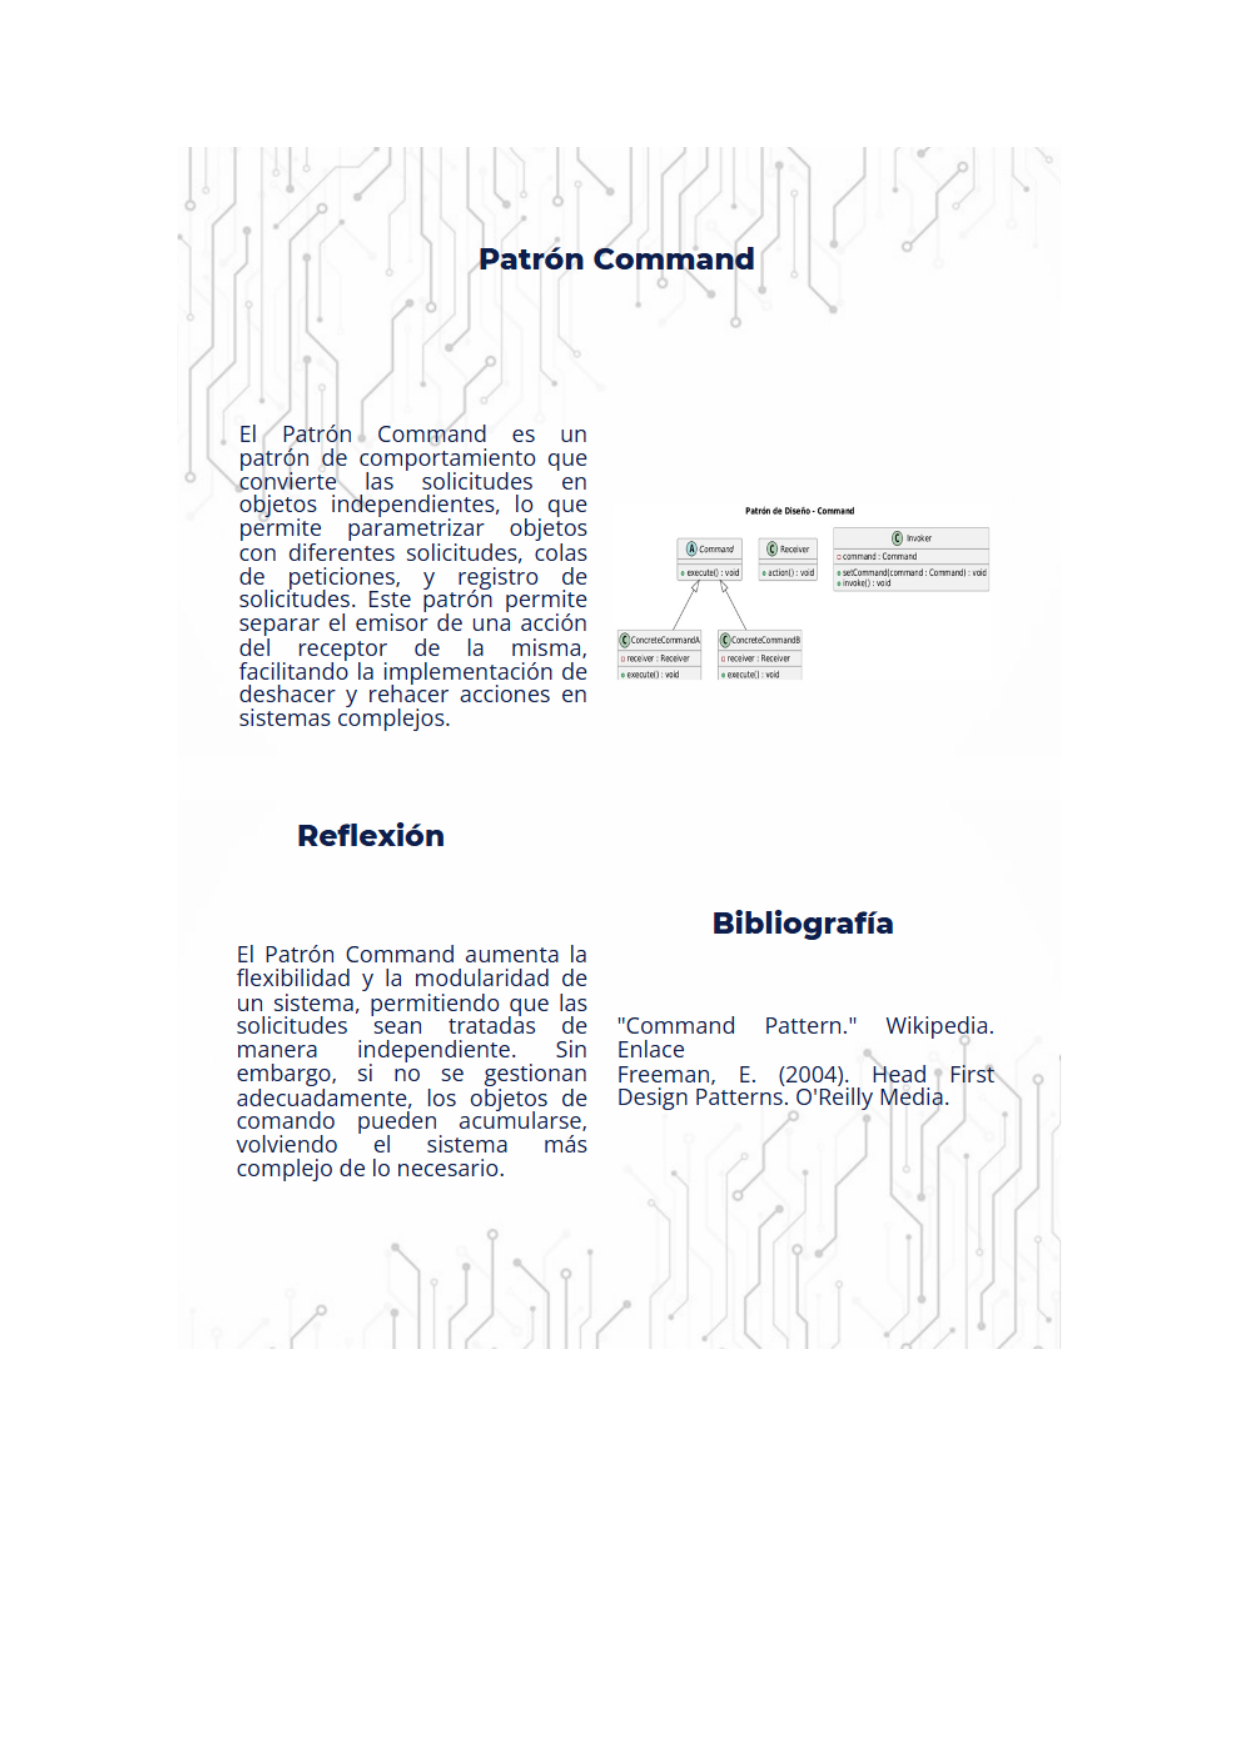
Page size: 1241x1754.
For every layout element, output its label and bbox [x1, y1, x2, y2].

picture [177, 147, 1062, 1349]
